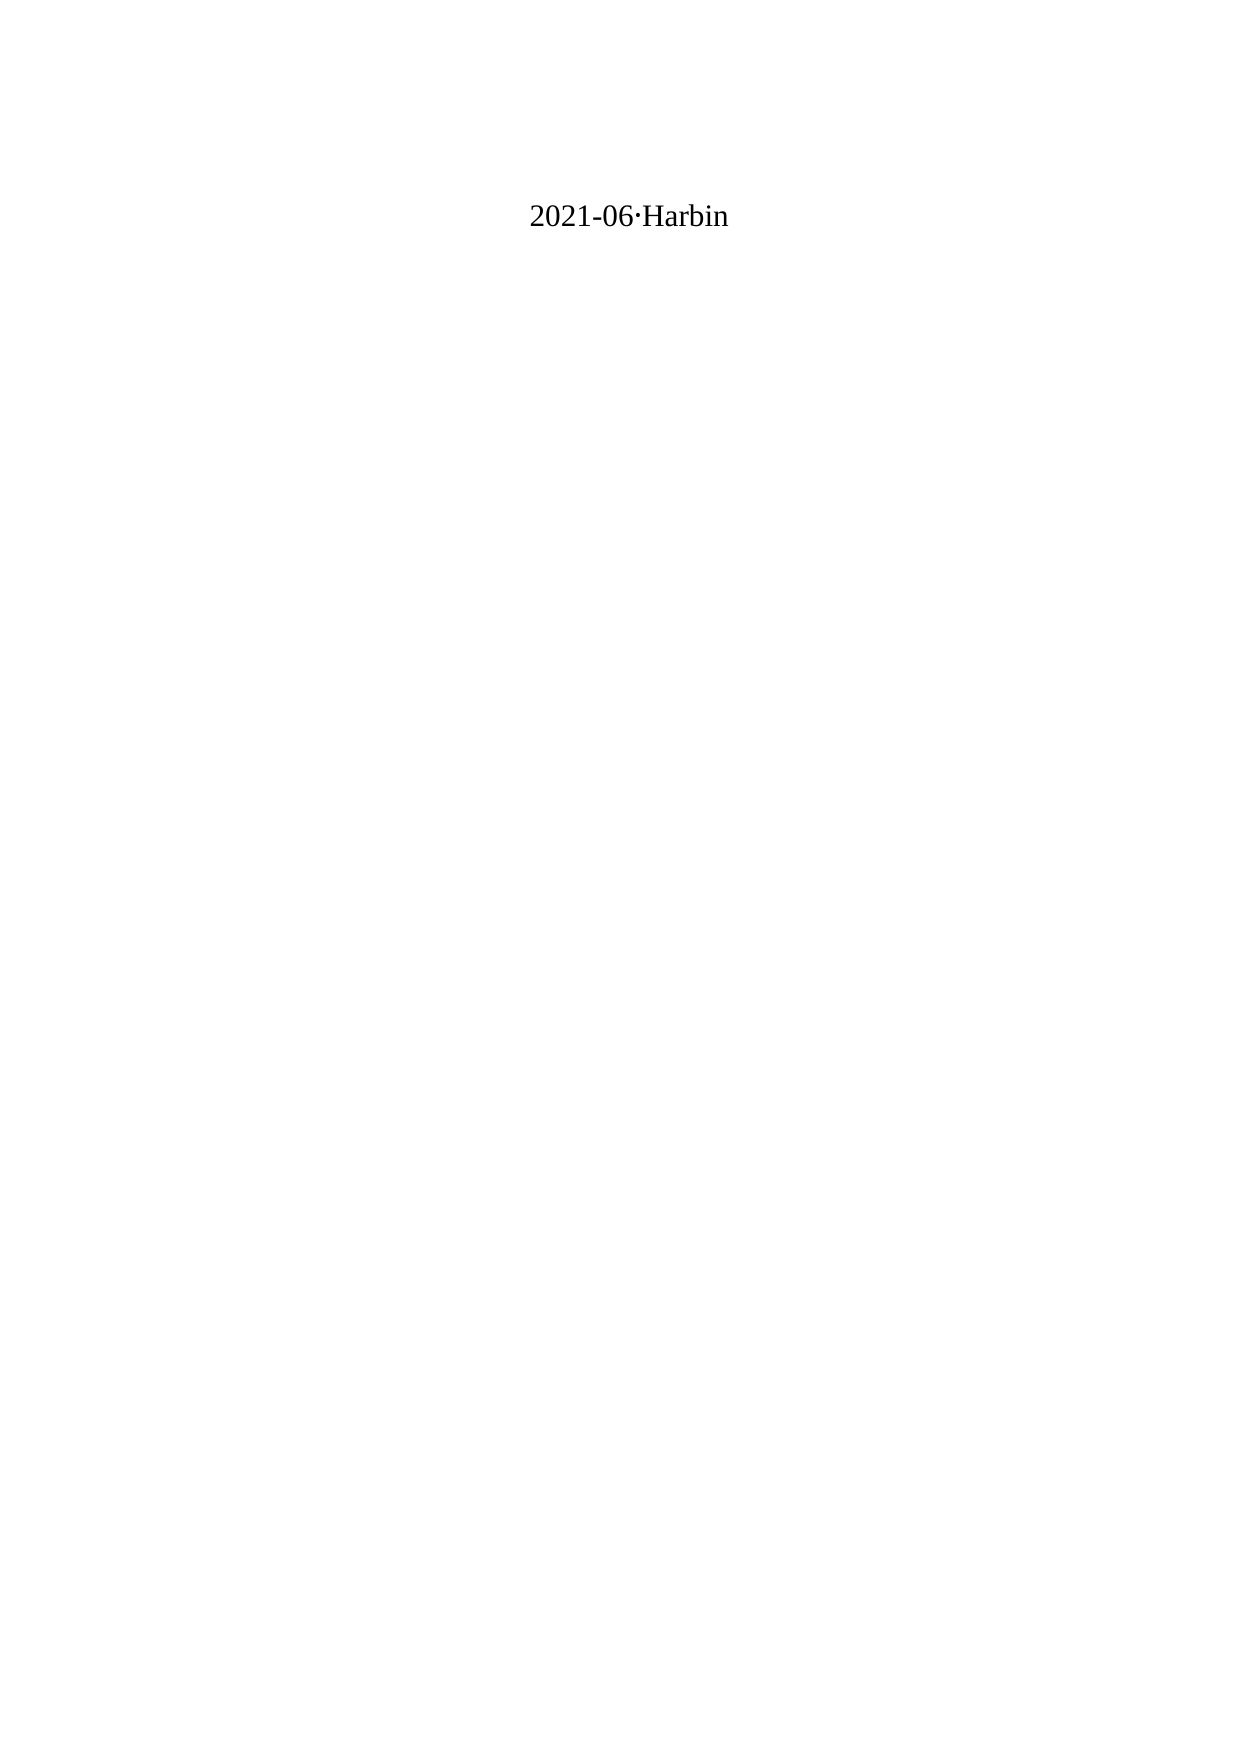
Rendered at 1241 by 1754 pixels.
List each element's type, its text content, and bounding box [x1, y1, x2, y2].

text 2021-06·Harbin [165, 193, 1093, 236]
